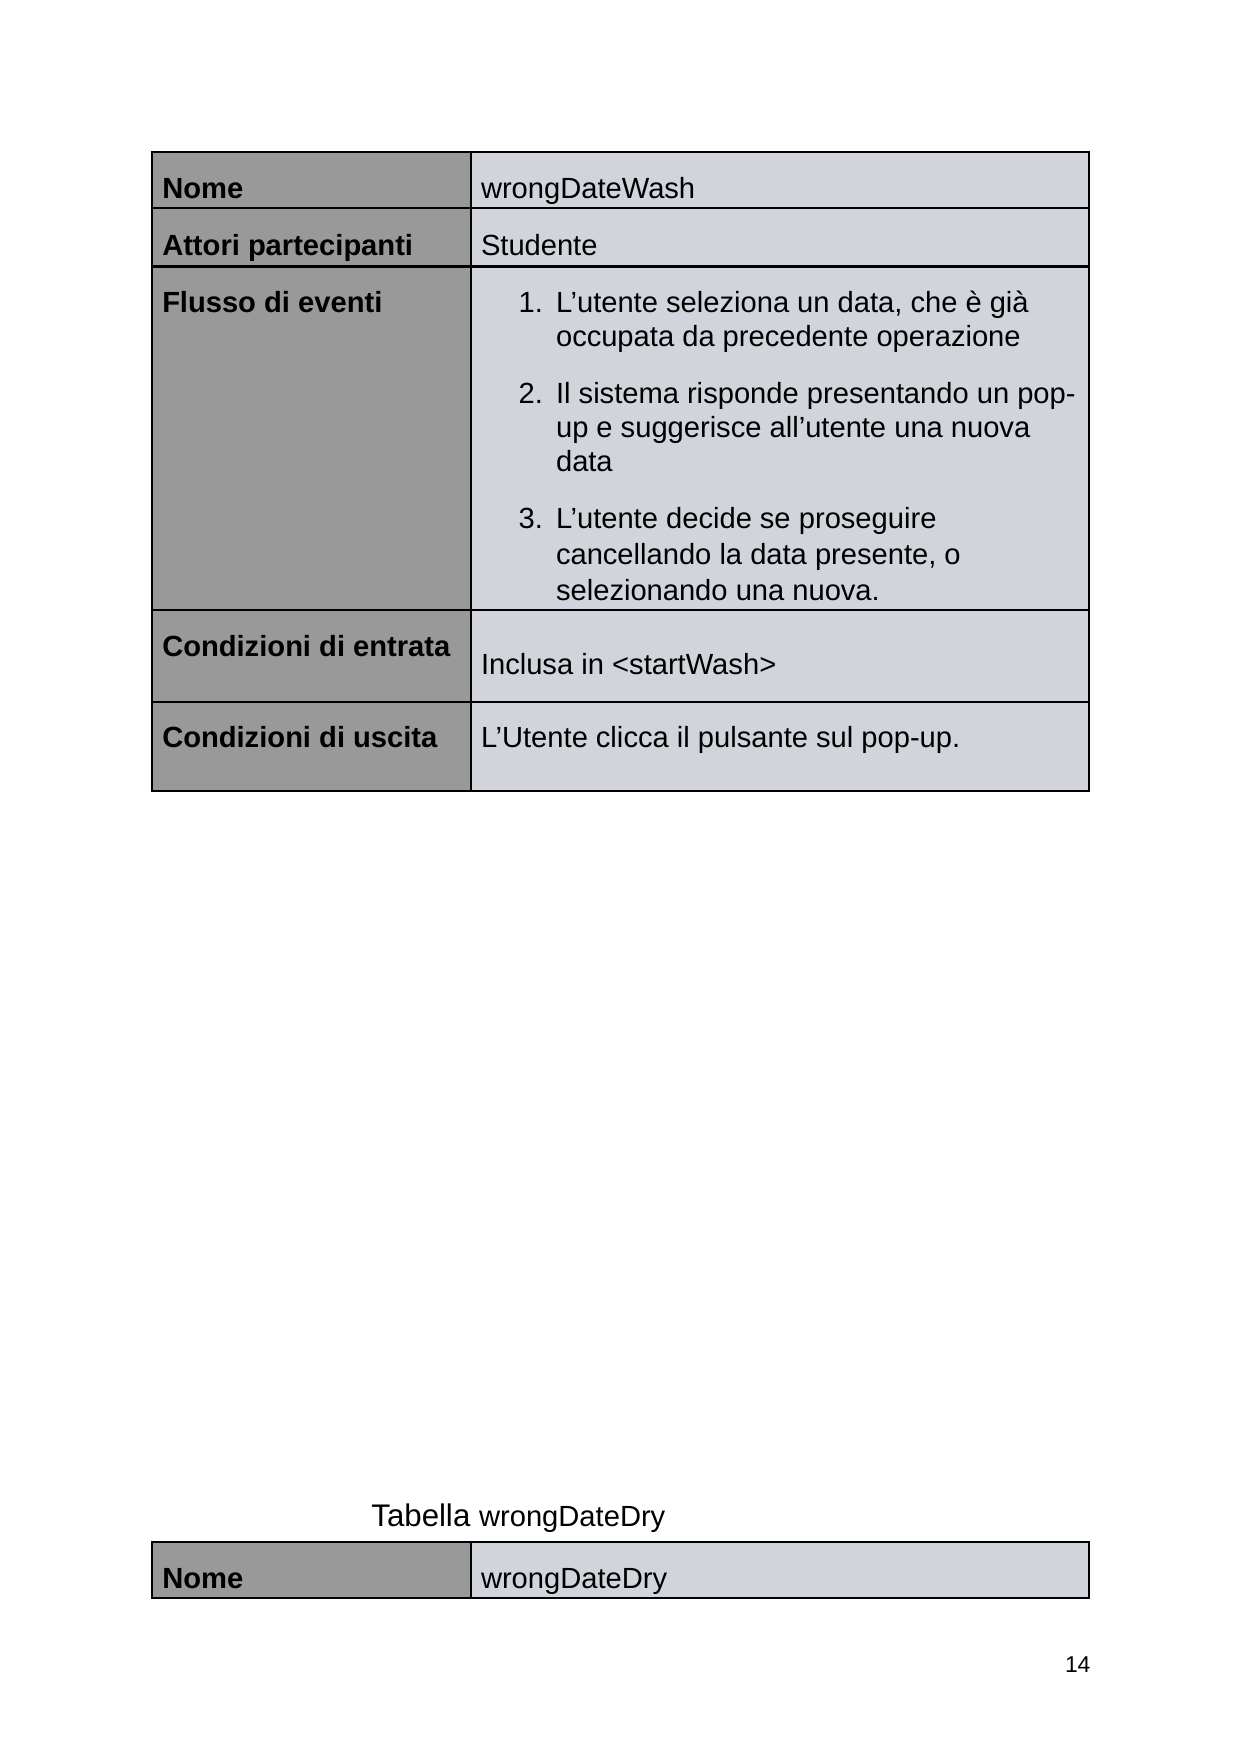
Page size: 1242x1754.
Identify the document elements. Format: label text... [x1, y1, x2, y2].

table_cell Studente [472, 209, 1088, 265]
table_cell Inclusa in <startWash> [472, 611, 1088, 701]
table_cell L’utente seleziona un data, che è già occupata da precedente operazione Il sistema risponde presentando un pop-up e suggerisce all’utente una nuova data L’utente decide se proseguire cancellando la data presente, o selezionando una nuova. [472, 268, 1088, 609]
table_cell Condizioni di entrata [153, 611, 470, 701]
table_cell Attori partecipanti [153, 209, 470, 265]
table_cell Flusso di eventi [153, 268, 470, 609]
text Tabella wrongDateDry [297, 1497, 1090, 1533]
table_header wrongDateDry [472, 1543, 1088, 1597]
table_cell Condizioni di uscita [153, 703, 470, 790]
table_header Nome [153, 1543, 470, 1597]
table_header Nome [153, 153, 470, 207]
table_header wrongDateWash [472, 153, 1088, 207]
table_cell L’Utente clicca il pulsante sul pop-up. [472, 703, 1088, 790]
